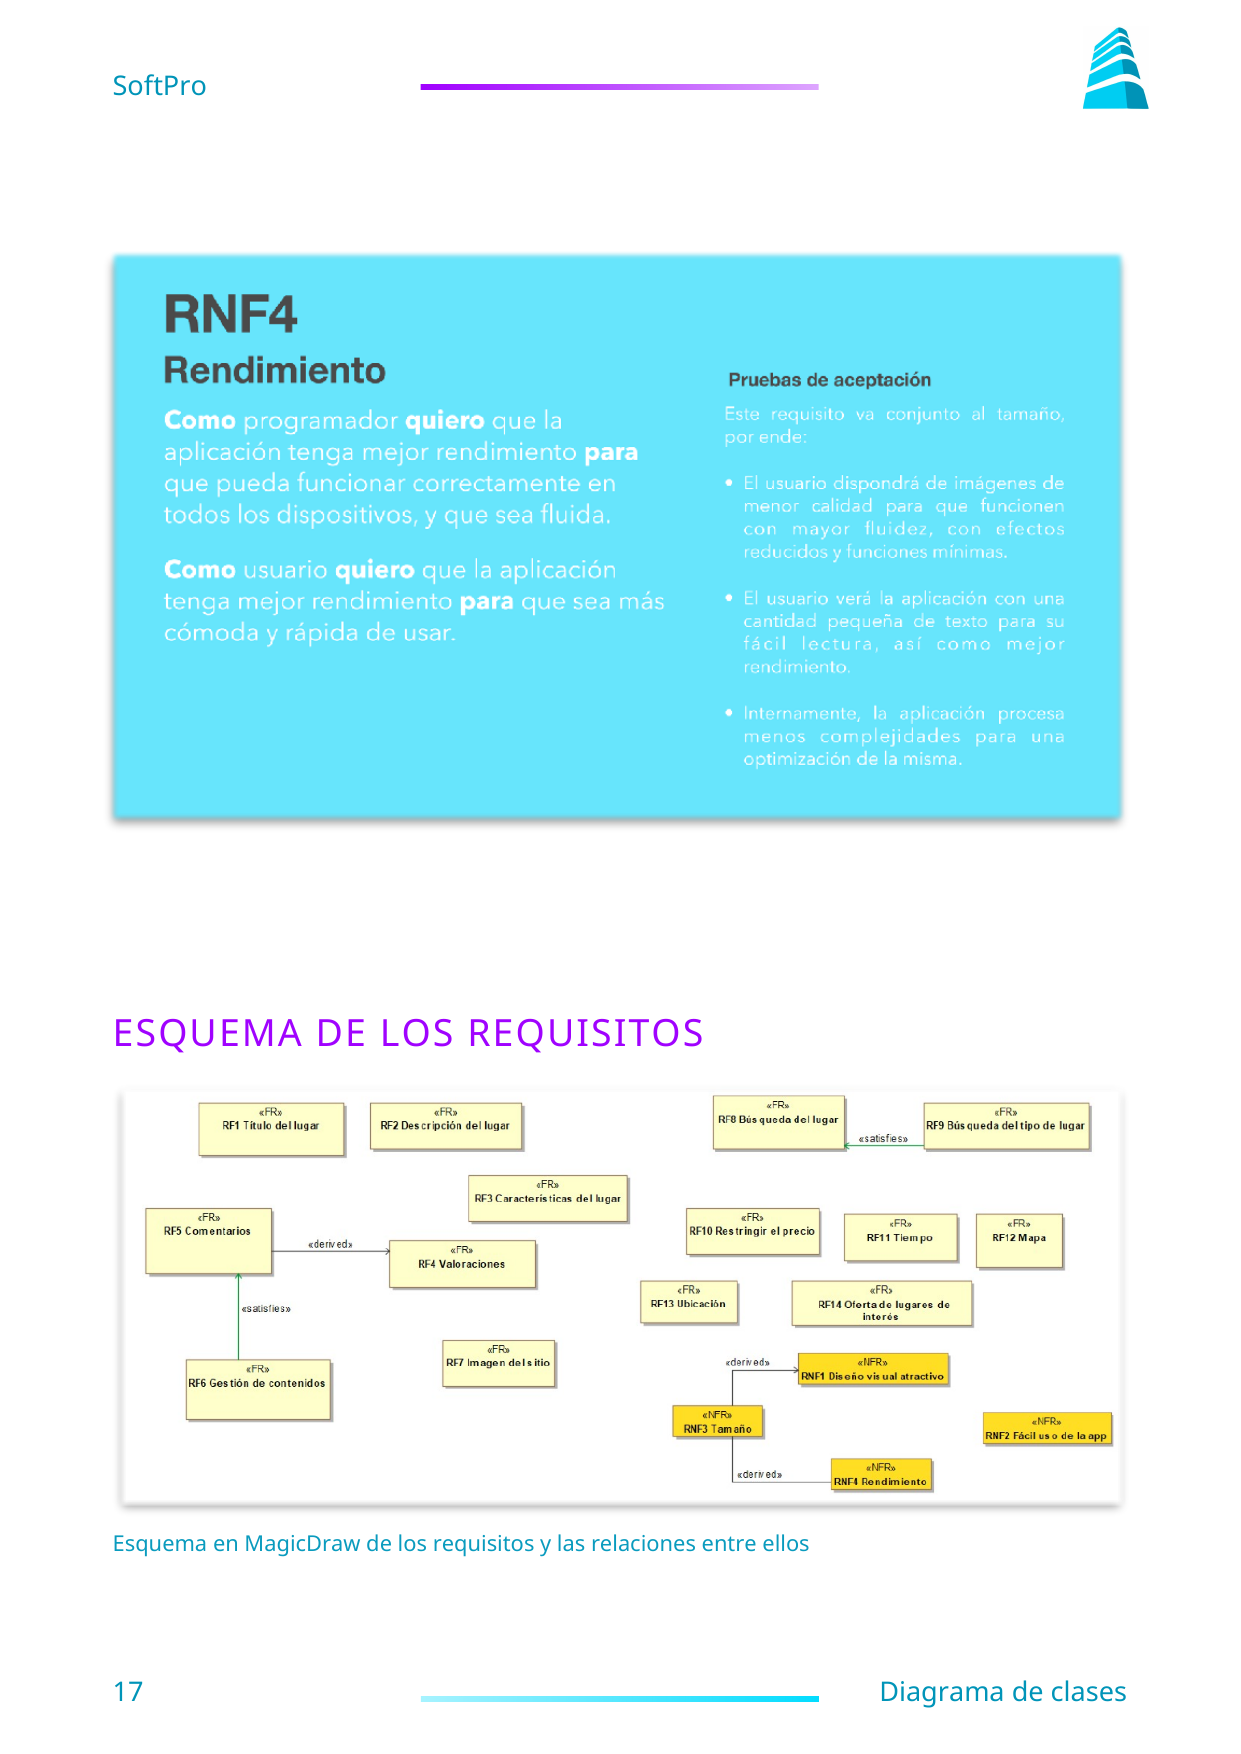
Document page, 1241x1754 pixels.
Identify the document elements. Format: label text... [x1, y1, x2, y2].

subtitle Esquema de los requisitos [112, 1006, 1128, 1057]
picture [1082, 26, 1150, 110]
picture [420, 84, 819, 90]
picture [117, 258, 1118, 815]
picture [420, 1696, 819, 1702]
picture [125, 1091, 1119, 1502]
text Esquema en MagicDraw de los requisitos y las relaciones entre ellos [112, 1528, 1128, 1558]
